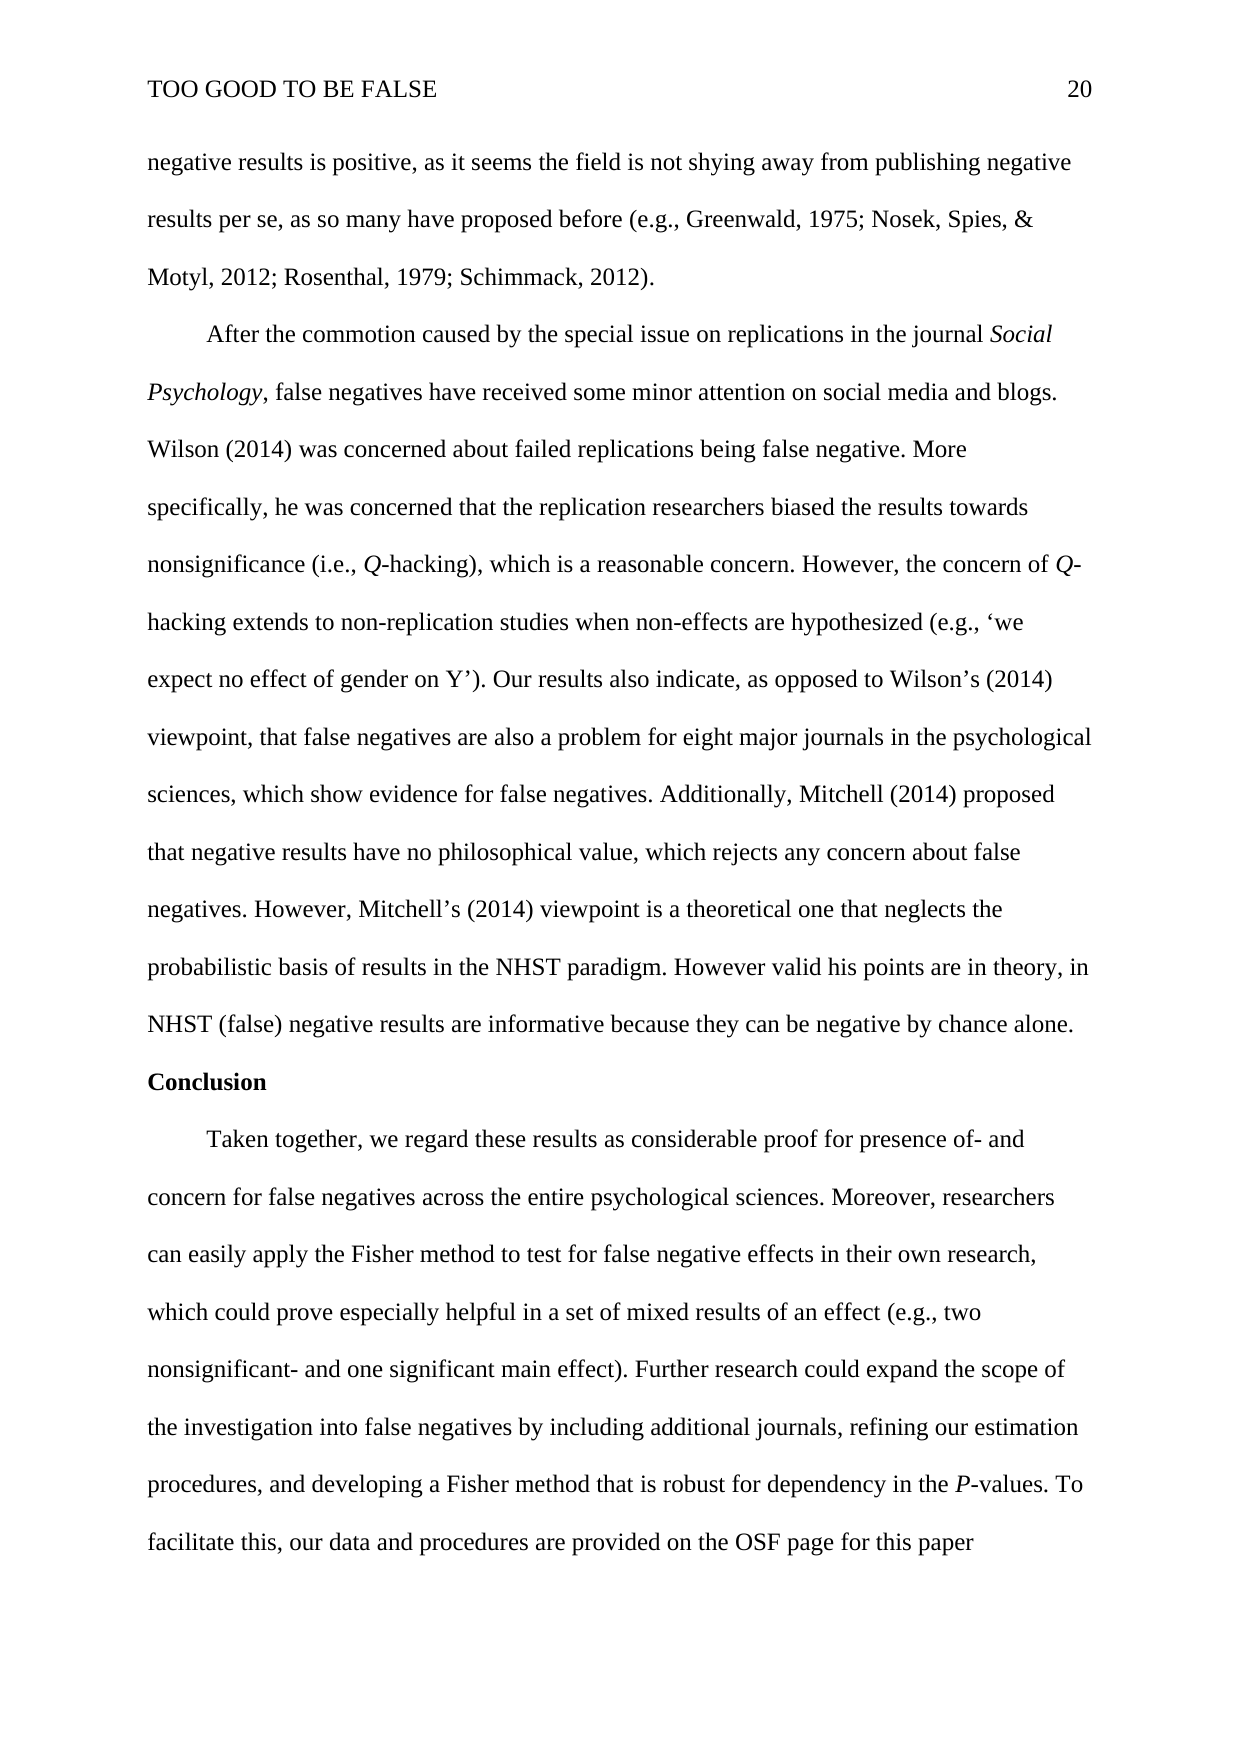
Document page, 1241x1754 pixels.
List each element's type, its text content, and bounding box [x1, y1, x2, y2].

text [147, 1124, 1093, 1556]
text Conclusion [147, 1067, 1093, 1096]
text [147, 147, 1093, 291]
text After the commotion caused by the special issue on replications in the journal Social Psychology, false negatives have received some minor attention on social media and blogs. Wilson (2014) was concerned about failed replications being false negative. More specifically, he was concerned that the replication researchers biased the results towards nonsignificance (i.e., Q-hacking), which is a reasonable concern. However, the concern of Q-hacking extends to non-replication studies when non-effects are hypothesized (e.g., ‘we expect no effect of gender on Y’). Our results also indicate, as opposed to Wilson’s (2014) viewpoint, that false negatives are also a problem for eight major journals in the psychological sciences, which show evidence for false negatives. Additionally, Mitchell (2014) proposed that negative results have no philosophical value, which rejects any concern about false negatives. However, Mitchell’s (2014) viewpoint is a theoretical one that neglects the probabilistic basis of results in the NHST paradigm. However valid his points are in theory, in NHST (false) negative results are informative because they can be negative by chance alone. [147, 319, 1093, 1038]
